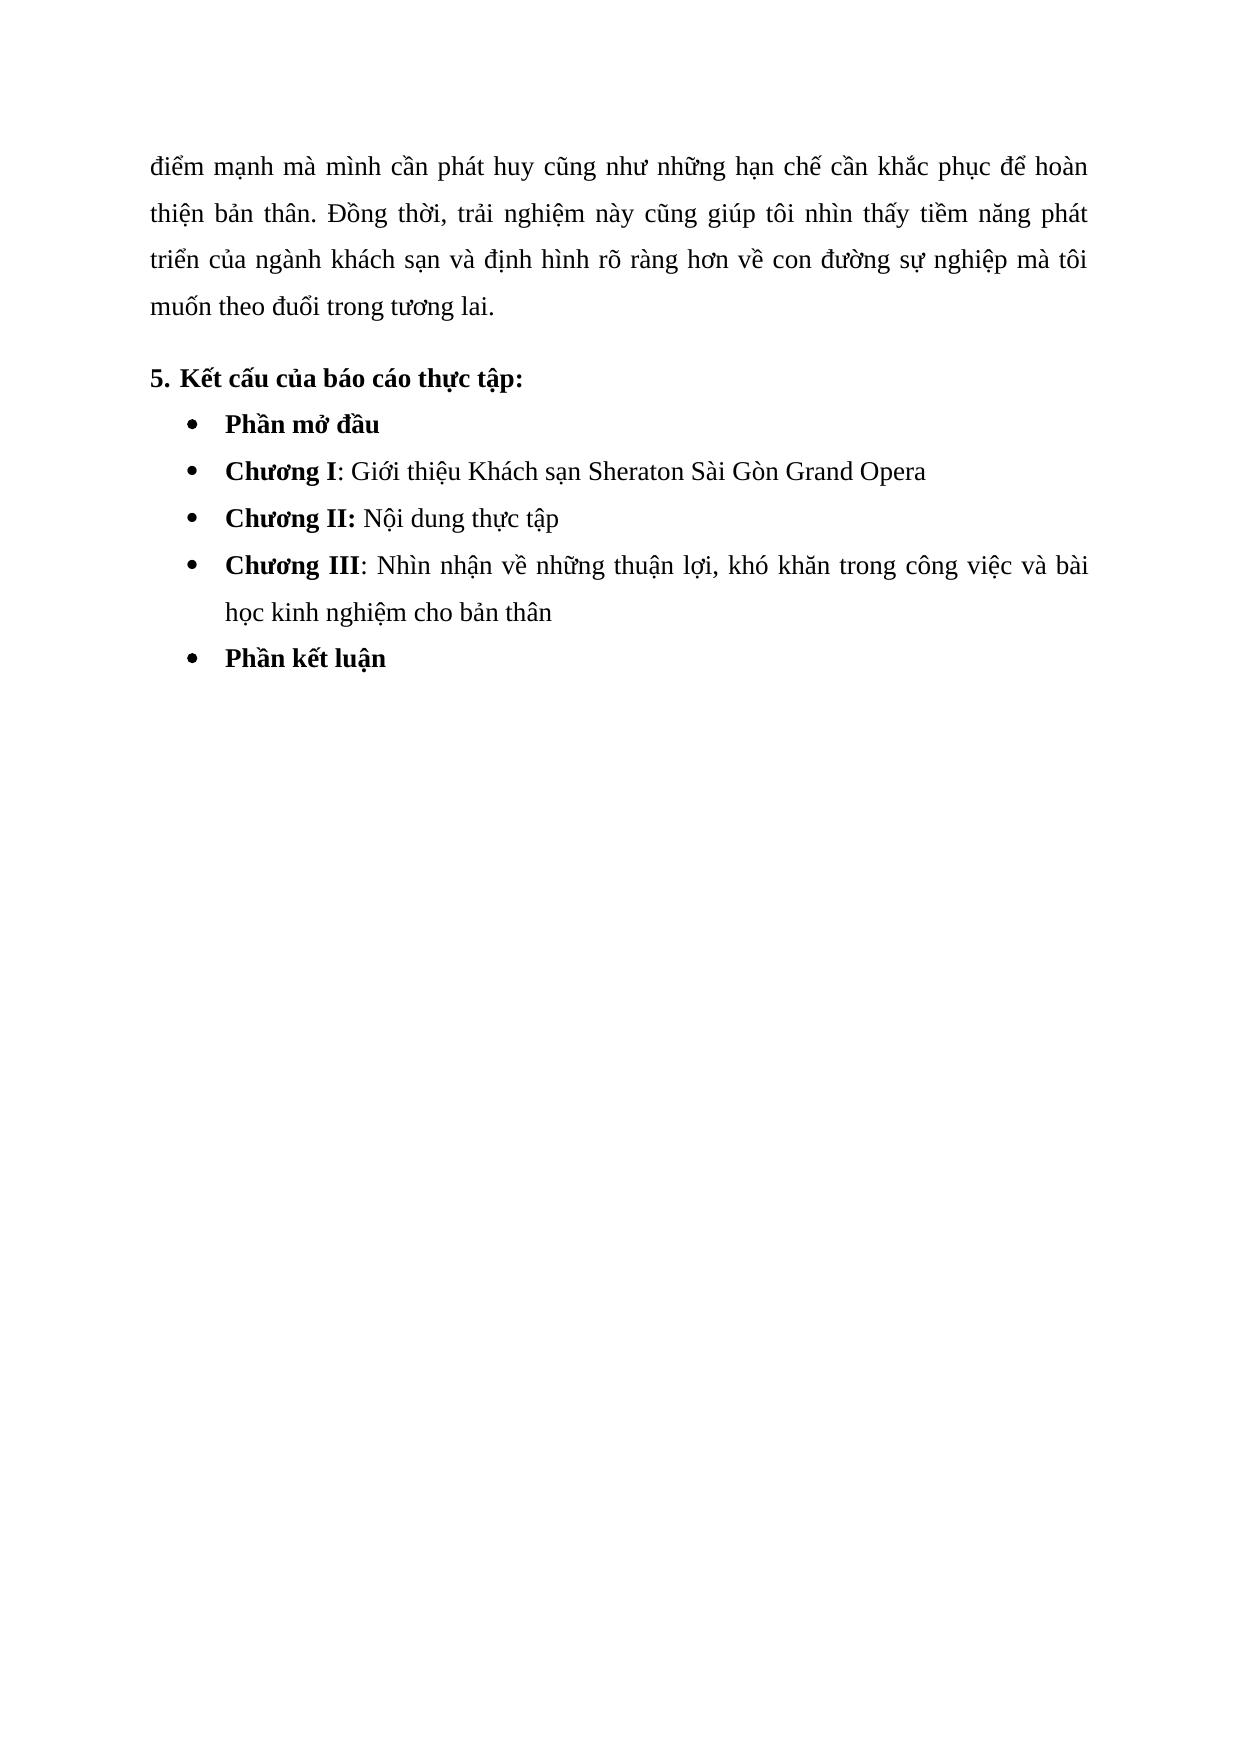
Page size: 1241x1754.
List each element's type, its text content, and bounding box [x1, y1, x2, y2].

list Chương III: Nhìn nhận về những thuận lợi, khó khăn trong công việc và bài học kinh nghiệm cho bản thân [187, 549, 1090, 627]
subtitle Kết cấu của báo cáo thực tập: [150, 362, 1090, 393]
list Phần kết luận [187, 642, 1090, 674]
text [150, 150, 1090, 321]
list Phần mở đầu [187, 408, 1090, 439]
list Chương I: Giới thiệu Khách sạn Sheraton Sài Gòn Grand Opera [187, 455, 1090, 486]
list Chương II: Nội dung thực tập [187, 502, 1090, 533]
